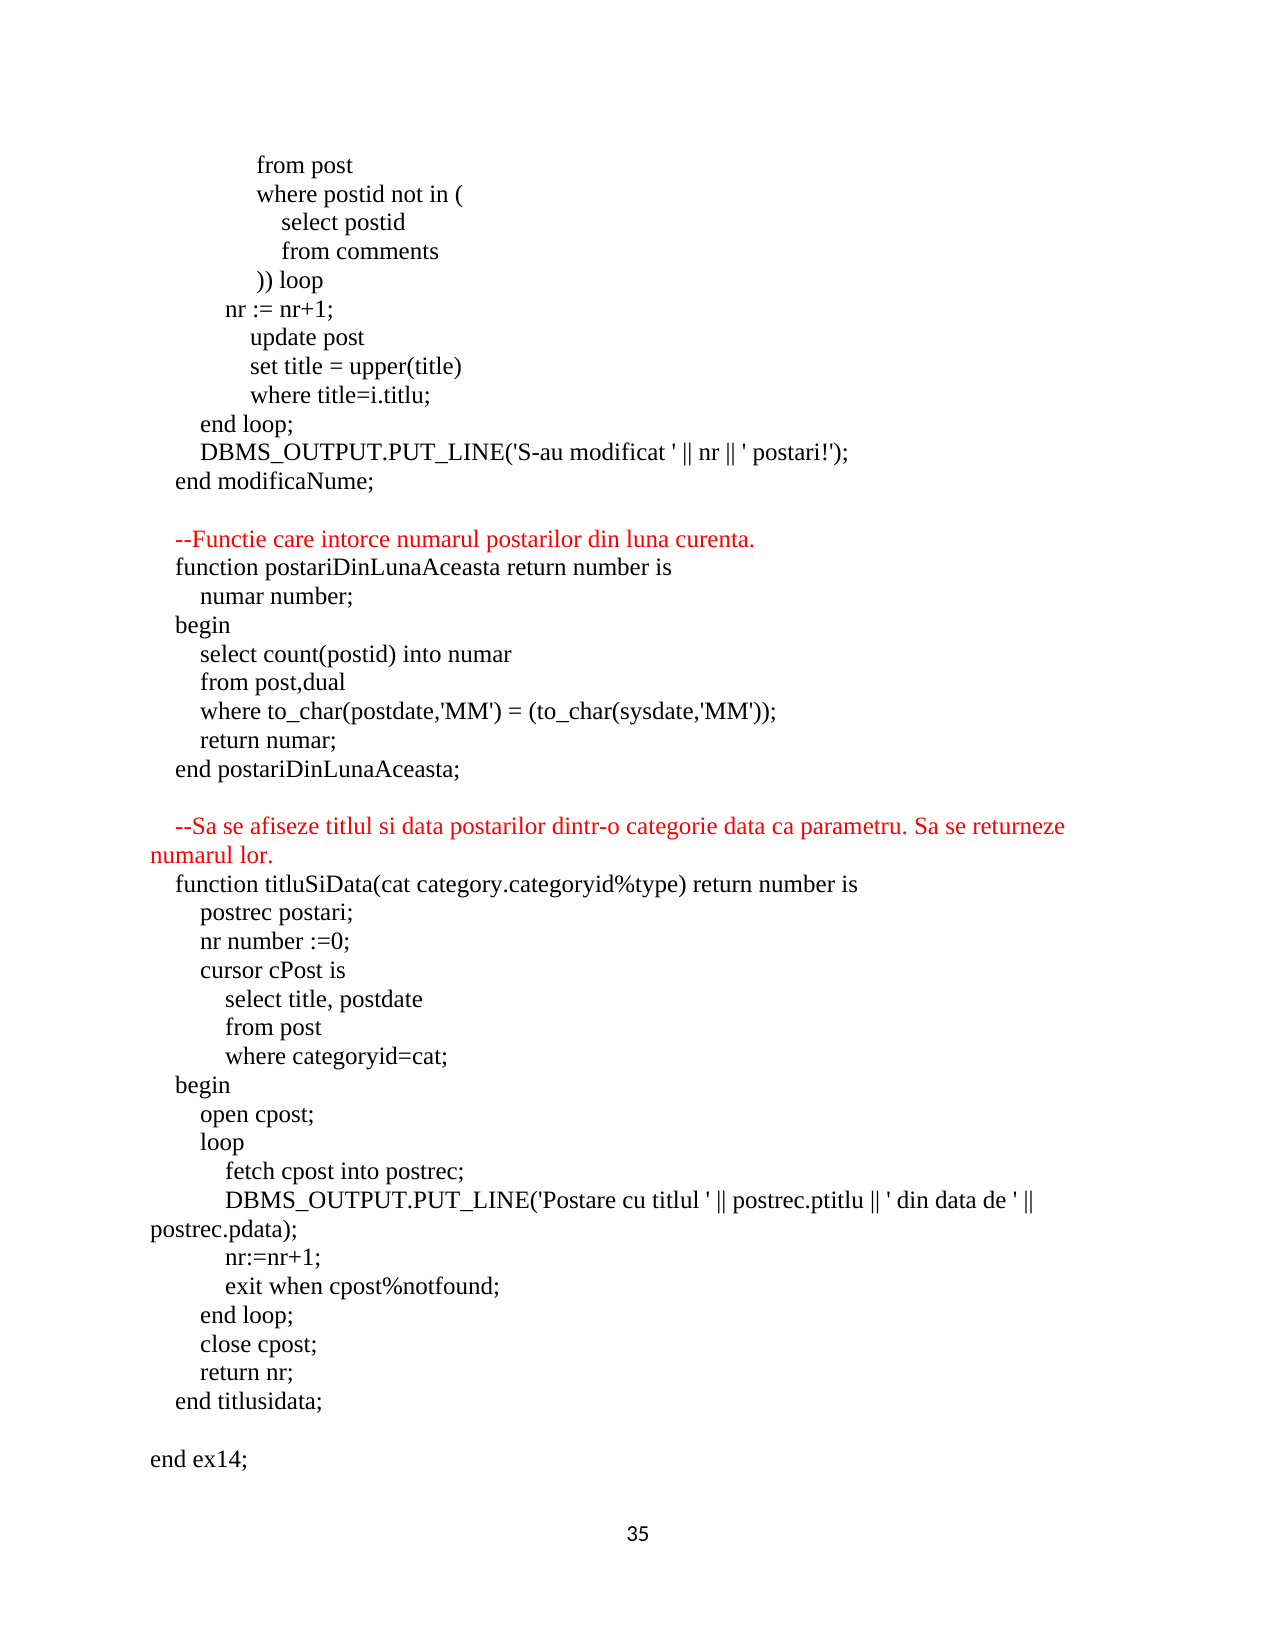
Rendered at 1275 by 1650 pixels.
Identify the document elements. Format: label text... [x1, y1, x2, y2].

text end loop; [150, 409, 1125, 437]
text function postariDinLunaAceasta return number is [150, 552, 1125, 581]
text return nr; [150, 1357, 1125, 1386]
text --Sa se afiseze titlul si data postarilor dintr-o categorie data ca parametru. Sa se returneze numarul lor. [150, 811, 1125, 869]
text nr:=nr+1; [150, 1242, 1125, 1271]
text DBMS_OUTPUT.PUT_LINE('Postare cu titlul ' || postrec.ptitlu || ' din data de ' || postrec.pdata); [150, 1185, 1125, 1242]
text update post [150, 322, 1125, 351]
text exit when cpost%notfound; [150, 1271, 1125, 1300]
text nr := nr+1; [150, 294, 1125, 322]
text select count(postid) into numar [150, 639, 1125, 667]
text where postid not in ( [150, 179, 1125, 207]
text function titluSiData(cat category.categoryid%type) return number is [150, 869, 1125, 897]
text begin [150, 1070, 1125, 1099]
text --Functie care intorce numarul postarilor din luna curenta. [150, 524, 1125, 552]
text nr number :=0; [150, 926, 1125, 955]
text return numar; [150, 725, 1125, 754]
text where to_char(postdate,'MM') = (to_char(sysdate,'MM')); [150, 696, 1125, 725]
text fetch cpost into postrec; [150, 1156, 1125, 1185]
text end modificaNume; [150, 466, 1125, 495]
text set title = upper(title) [150, 351, 1125, 380]
text loop [150, 1127, 1125, 1156]
text select postid [150, 207, 1125, 236]
text postrec postari; [150, 897, 1125, 926]
text from post,dual [150, 667, 1125, 696]
text open cpost; [150, 1099, 1125, 1127]
text end titlusidata; [150, 1386, 1125, 1415]
text from post [150, 1012, 1125, 1041]
text end postariDinLunaAceasta; [150, 754, 1125, 782]
text cursor cPost is [150, 955, 1125, 984]
text close cpost; [150, 1329, 1125, 1357]
text begin [150, 610, 1125, 639]
text from comments [150, 236, 1125, 265]
text )) loop [150, 265, 1125, 294]
text from post [150, 150, 1125, 179]
text select title, postdate [150, 984, 1125, 1012]
text DBMS_OUTPUT.PUT_LINE('S-au modificat ' || nr || ' postari!'); [150, 437, 1125, 466]
text where categoryid=cat; [150, 1041, 1125, 1070]
text end ex14; [150, 1444, 1125, 1472]
text numar number; [150, 581, 1125, 610]
text where title=i.titlu; [150, 380, 1125, 409]
text end loop; [150, 1300, 1125, 1329]
